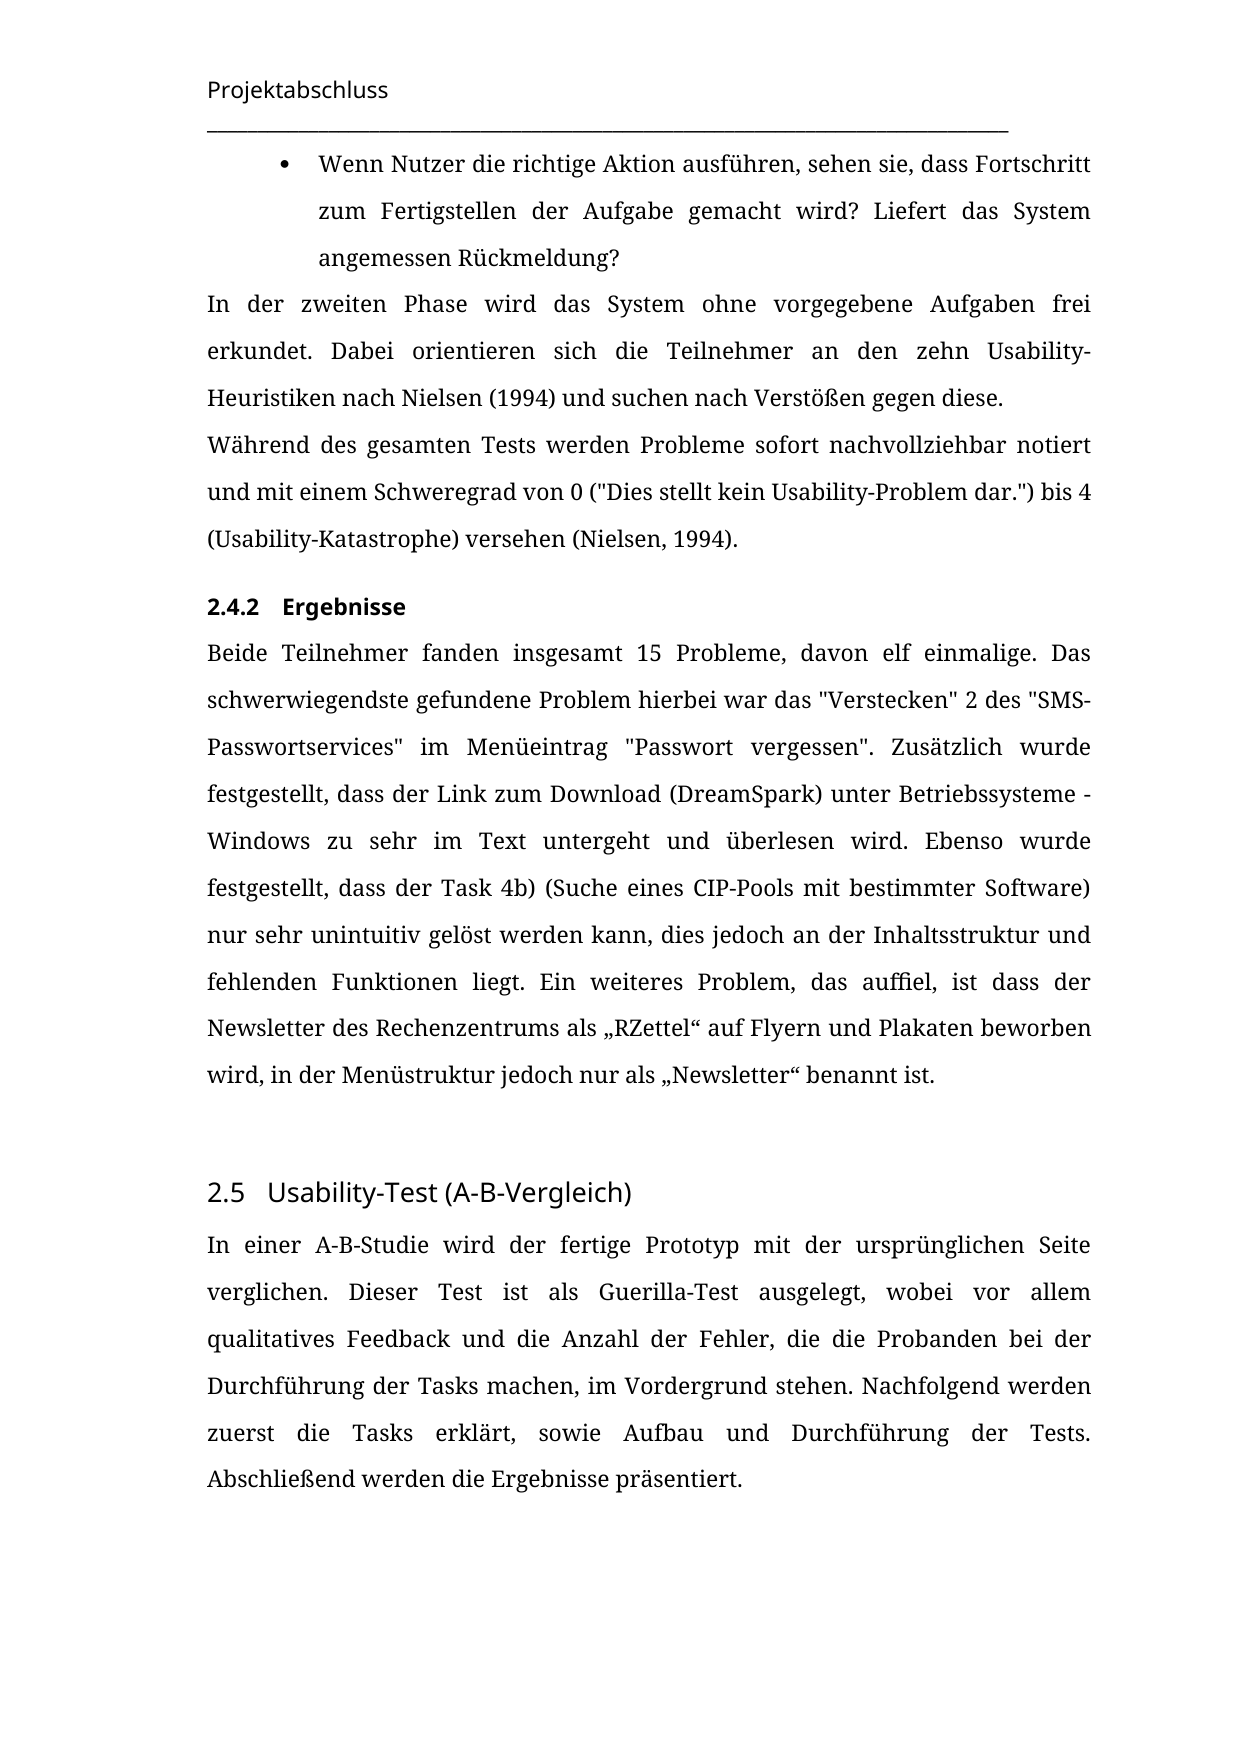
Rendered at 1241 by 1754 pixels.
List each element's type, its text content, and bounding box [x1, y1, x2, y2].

text In der zweiten Phase wird das System ohne vorgegebene Aufgaben frei erkundet. Dabei orientieren sich die Teilnehmer an den zehn Usability-Heuristiken nach Nielsen (1994) und suchen nach Verstößen gegen diese. [207, 288, 1092, 413]
text Beide Teilnehmer fanden insgesamt 15 Probleme, davon elf einmalige. Das schwerwiegendste gefundene Problem hierbei war das "Verstecken" 2 des "SMS-Passwortservices" im Menüeintrag "Passwort vergessen". Zusätzlich wurde festgestellt, dass der Link zum Download (DreamSpark) unter Betriebssysteme - Windows zu sehr im Text untergeht und überlesen wird. Ebenso wurde festgestellt, dass der Task 4b) (Suche eines CIP-Pools mit bestimmter Software) nur sehr unintuitiv gelöst werden kann, dies jedoch an der Inhaltsstruktur und fehlenden Funktionen liegt. Ein weiteres Problem, das auffiel, ist dass der Newsletter des Rechenzentrums als „RZettel“ auf Flyern und Plakaten beworben wird, in der Menüstruktur jedoch nur als „Newsletter“ benannt ist. [207, 637, 1092, 1090]
subtitle Ergebnisse [207, 590, 1092, 622]
text Während des gesamten Tests werden Probleme sofort nachvollziehbar notiert und mit einem Schweregrad von 0 ("Dies stellt kein Usability-Problem dar.") bis 4 (Usability-Katastrophe) versehen . [207, 429, 1092, 554]
list Wenn Nutzer die richtige Aktion ausführen, sehen sie, dass Fortschritt zum Fertigstellen der Aufgabe gemacht wird? Liefert das System angemessen Rückmeldung? [281, 148, 1092, 273]
subtitle Usability-Test (A-B-Vergleich) [207, 1174, 1092, 1211]
text In einer A-B-Studie wird der fertige Prototyp mit der ursprünglichen Seite verglichen. Dieser Test ist als Guerilla-Test ausgelegt, wobei vor allem qualitatives Feedback und die Anzahl der Fehler, die die Probanden bei der Durchführung der Tasks machen, im Vordergrund stehen. Nachfolgend werden zuerst die Tasks erklärt, sowie Aufbau und Durchführung der Tests. Abschließend werden die Ergebnisse präsentiert. [207, 1229, 1092, 1495]
